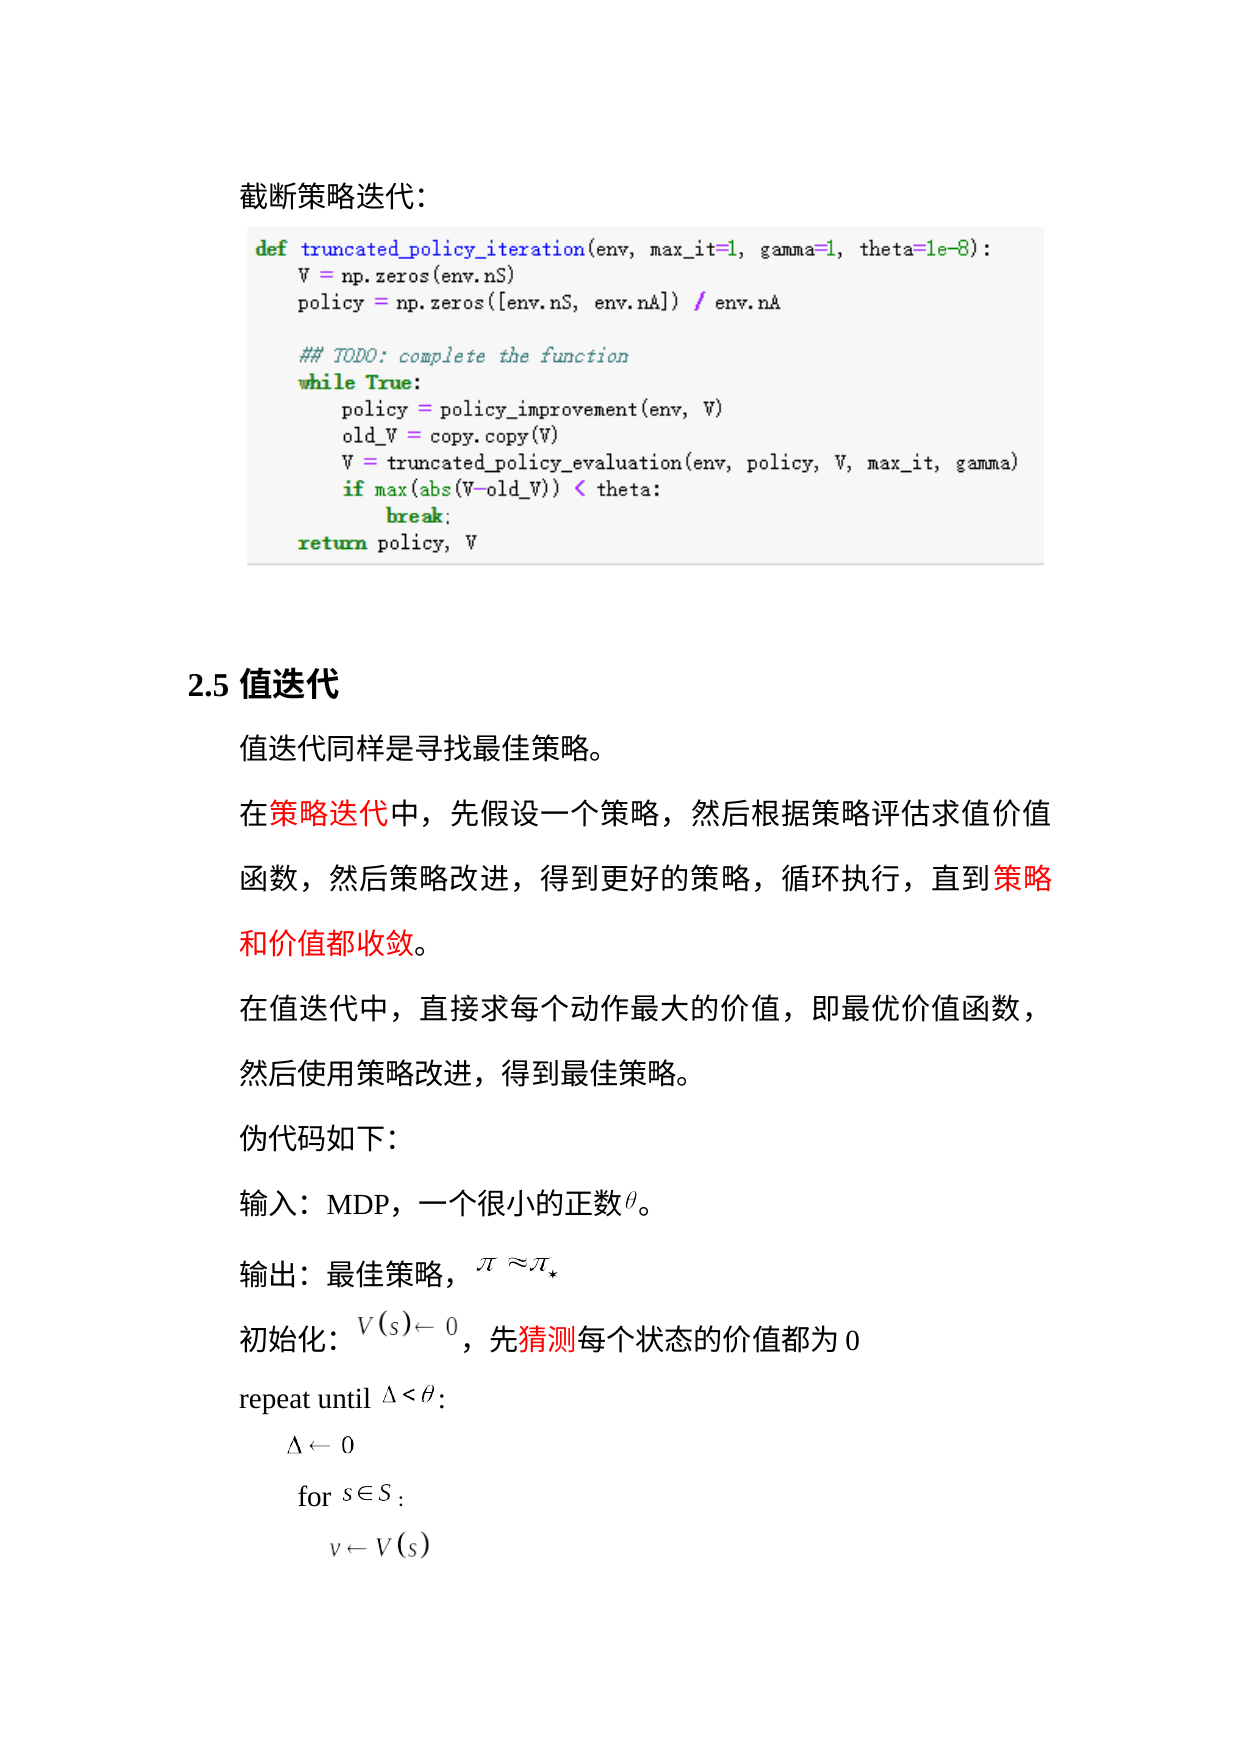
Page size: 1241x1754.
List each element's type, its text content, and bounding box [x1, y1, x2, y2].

list 输入：MDP，一个很小的正数。 [239, 1169, 1053, 1234]
list repeat until : [239, 1364, 1053, 1429]
list 在策略迭代中，先假设一个策略，然后根据策略评估求值价值函数，然后策略改进，得到更好的策略，循环执行，直到策略和价值都收敛。 [239, 779, 1053, 974]
list 值迭代 [187, 649, 1053, 714]
list 初始化：，先猜测每个状态的价值都为0 [239, 1299, 1053, 1364]
list 截断策略迭代： [239, 162, 1053, 227]
list 在值迭代中，直接求每个动作最大的价值，即最优价值函数，然后使用策略改进，得到最佳策略。 [239, 974, 1053, 1104]
list 值迭代同样是寻找最佳策略。 [239, 714, 1053, 779]
list 输出：最佳策略， [239, 1234, 1053, 1299]
list for : [239, 1462, 1053, 1527]
picture [247, 227, 1045, 570]
list 伪代码如下： [239, 1104, 1053, 1169]
